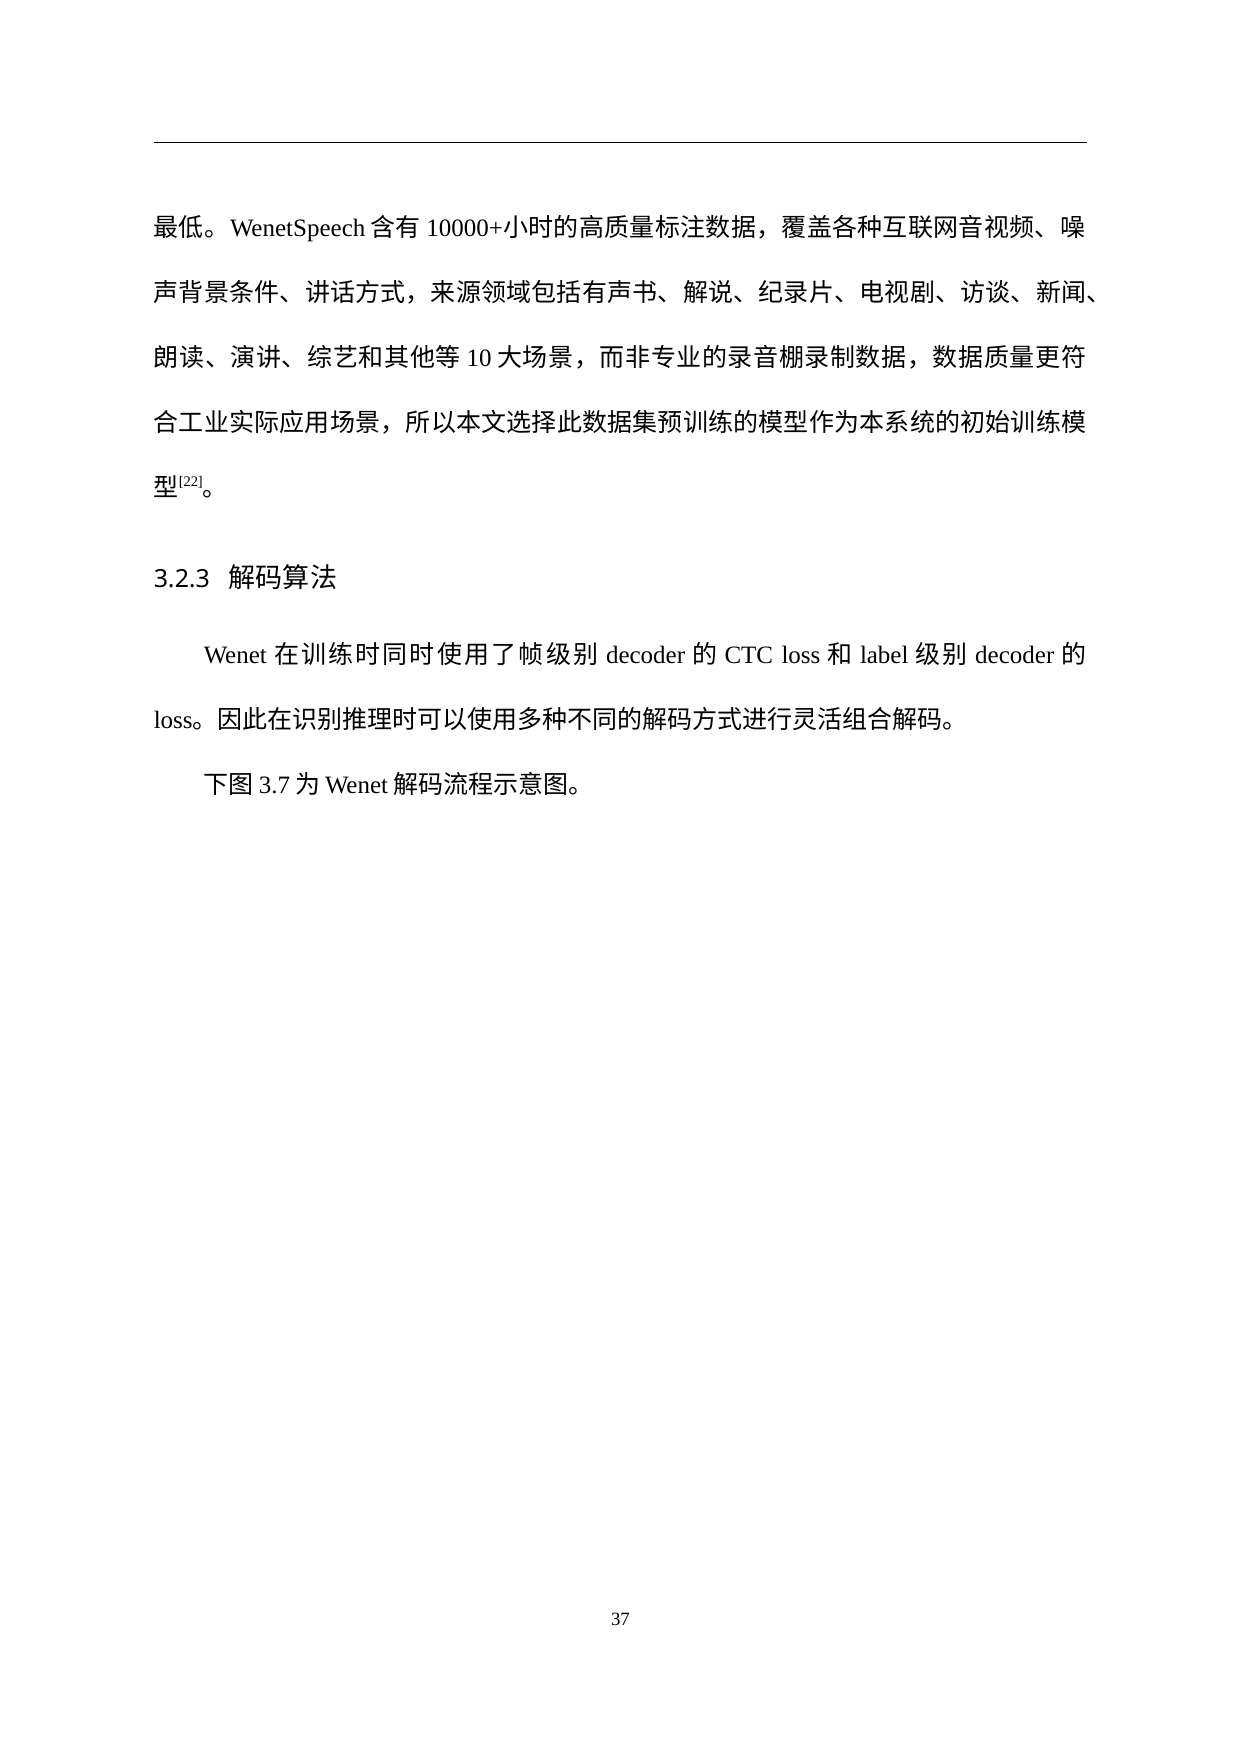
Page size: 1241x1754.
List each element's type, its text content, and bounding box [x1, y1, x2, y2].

subtitle 解码算法 [153, 543, 1087, 608]
text 下图3.7为Wenet解码流程示意图。 [153, 750, 1087, 815]
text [153, 193, 1087, 518]
text Wenet在训练时同时使用了帧级别decoder的CTC loss和label级别decoder的loss。因此在识别推理时可以使用多种不同的解码方式进行灵活组合解码。 [153, 620, 1087, 750]
